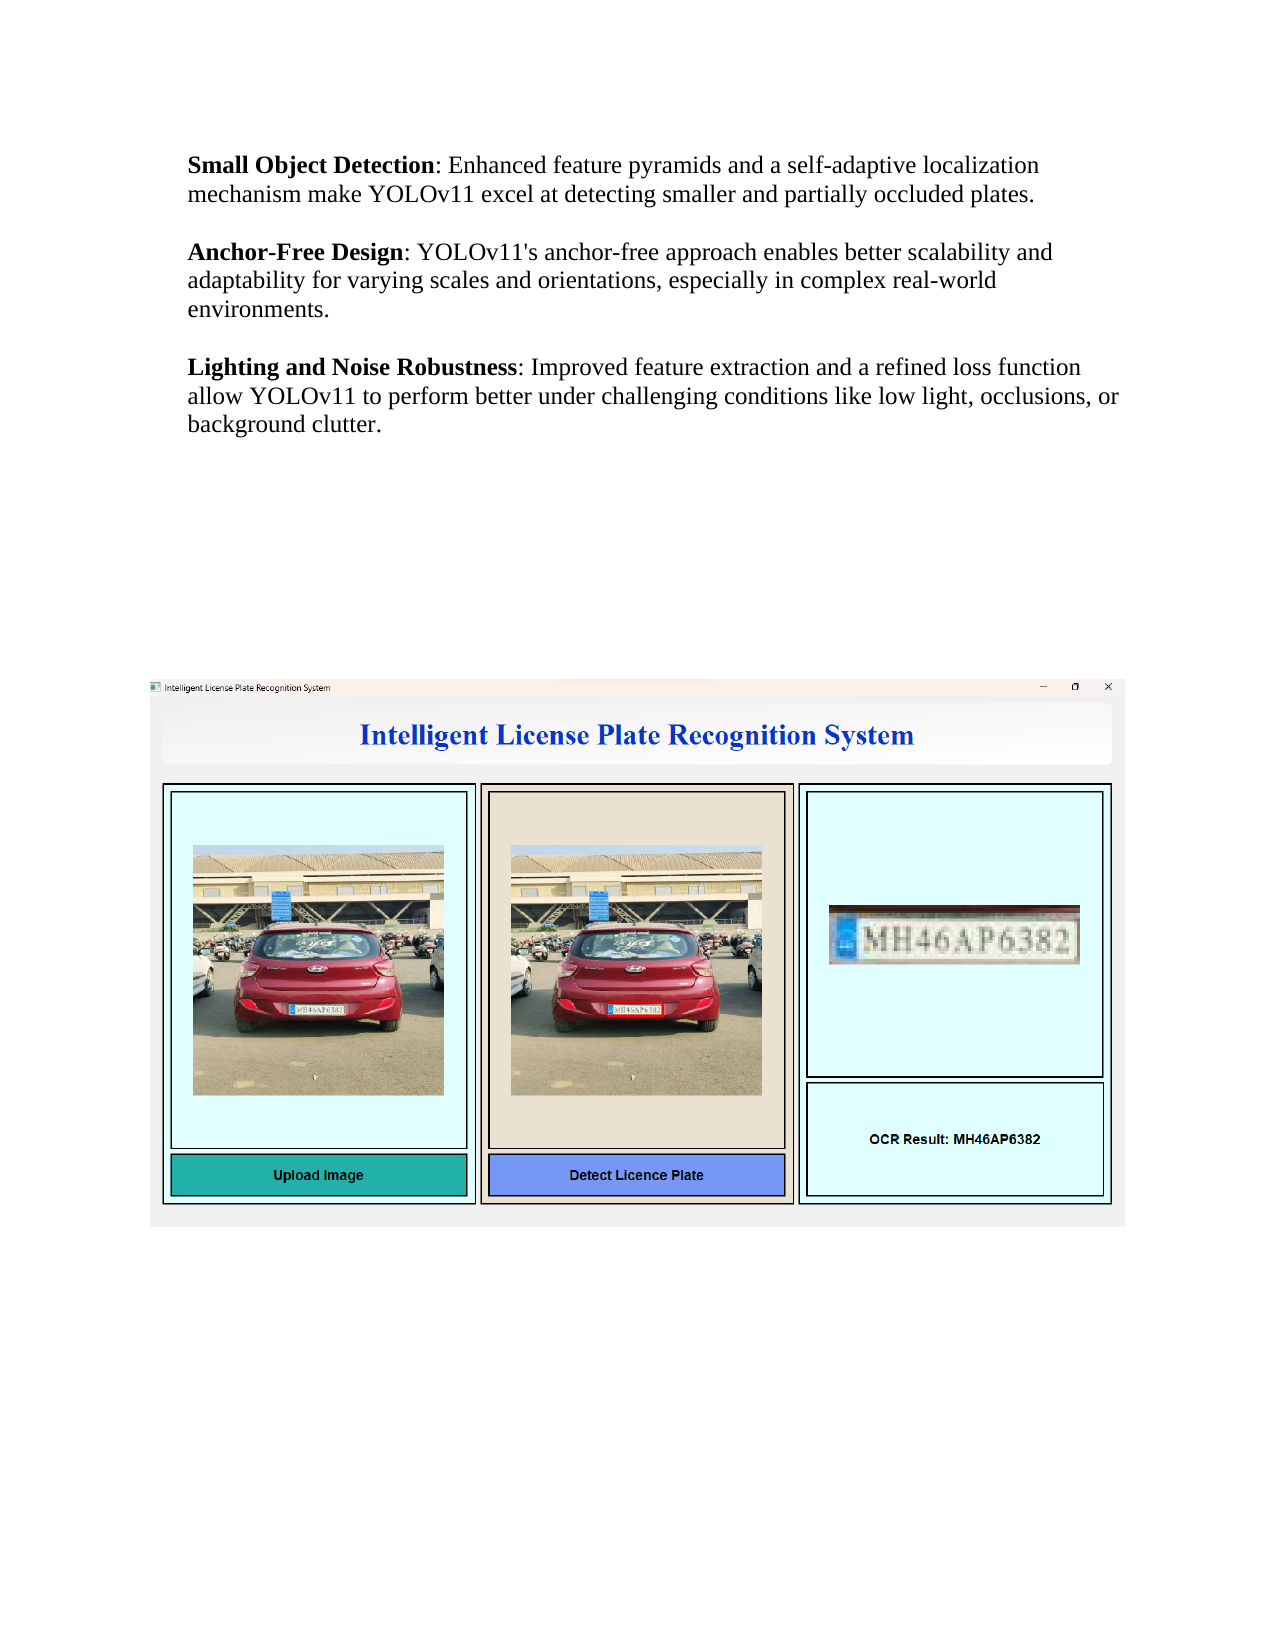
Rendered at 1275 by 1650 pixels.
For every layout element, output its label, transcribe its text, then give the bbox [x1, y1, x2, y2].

text Anchor-Free Design: YOLOv11's anchor-free approach enables better scalability and adaptability for varying scales and orientations, especially in complex real-world environments. [187, 237, 1125, 323]
text Lighting and Noise Robustness: Improved feature extraction and a refined loss function allow YOLOv11 to perform better under challenging conditions like low light, occlusions, or background clutter. [187, 352, 1125, 438]
picture [150, 679, 1125, 1227]
text Small Object Detection: Enhanced feature pyramids and a self-adaptive localization mechanism make YOLOv11 excel at detecting smaller and partially occluded plates. [187, 150, 1125, 207]
